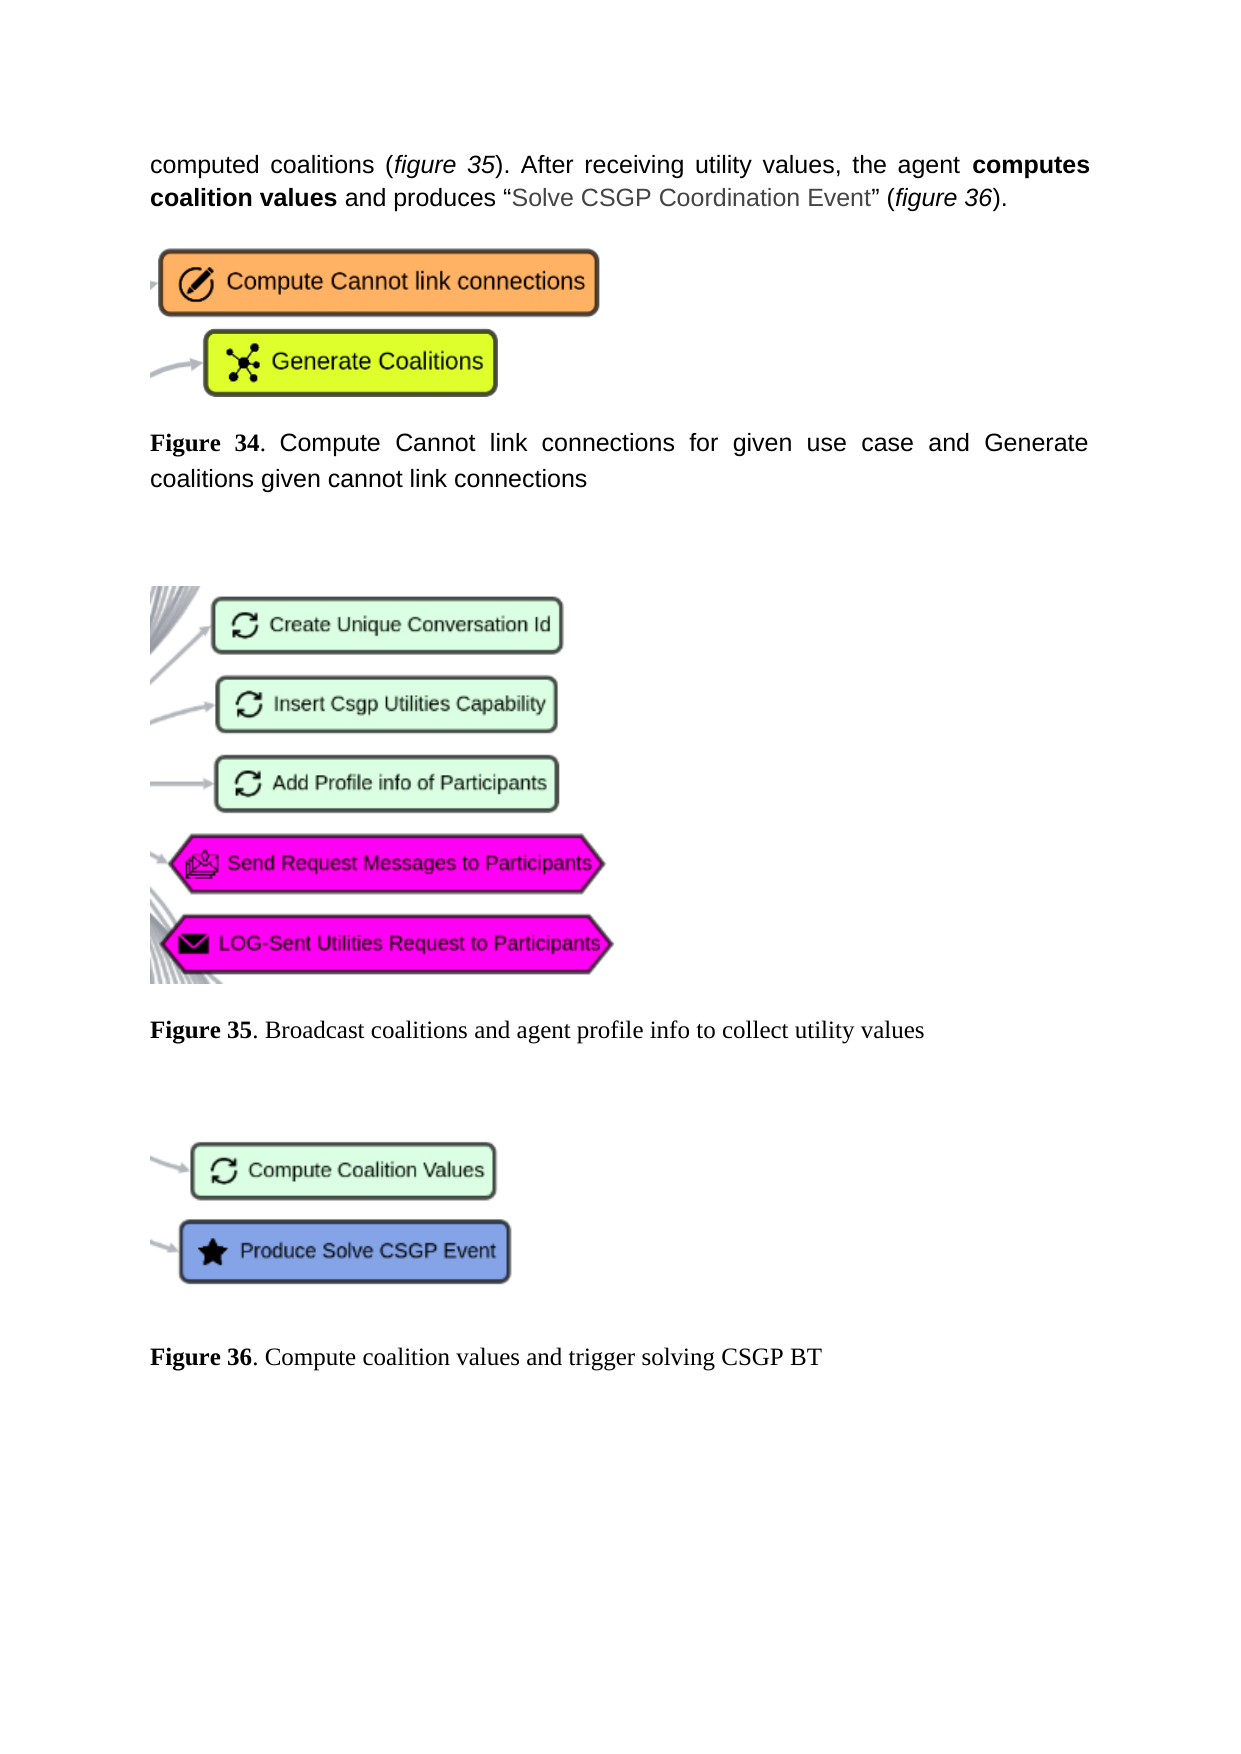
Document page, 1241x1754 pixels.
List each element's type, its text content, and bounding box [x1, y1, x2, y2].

picture [150, 1133, 546, 1311]
picture [150, 241, 623, 397]
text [150, 150, 1090, 212]
text Figure 36. Compute coalition values and trigger solving CSGP BT [150, 1342, 1090, 1371]
text Figure 34. Compute Cannot link connections for given use case and Generate coalitions given cannot link connections [150, 428, 1090, 493]
picture [150, 586, 636, 984]
text Figure 35. Broadcast coalitions and agent profile info to collect utility values [150, 1015, 1090, 1043]
